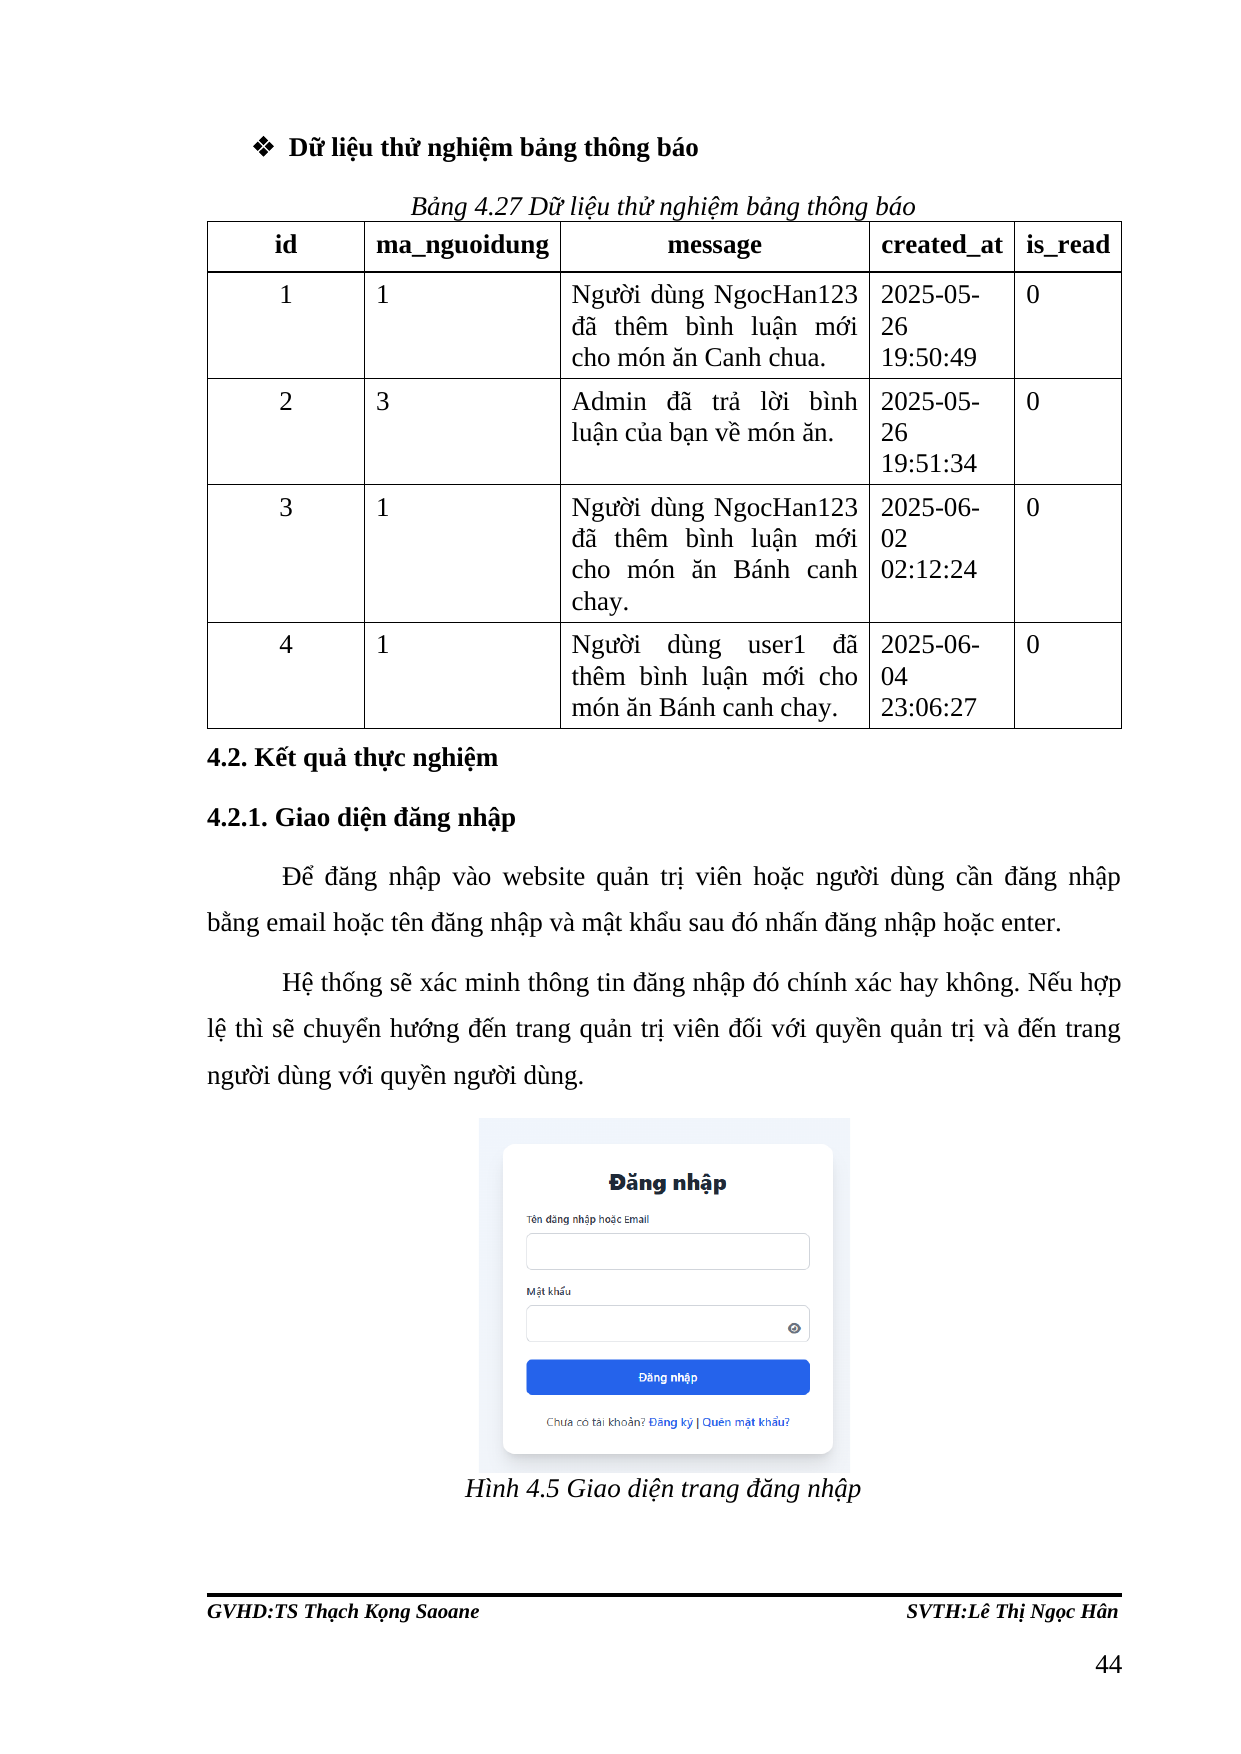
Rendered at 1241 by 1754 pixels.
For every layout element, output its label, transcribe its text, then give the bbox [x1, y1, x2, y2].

list Dữ liệu thử nghiệm bảng thông báo [251, 131, 1122, 162]
table_header id [208, 222, 364, 271]
table_cell Người dùng NgocHan123 đã thêm bình luận mới cho món ăn Bánh canh chay. [561, 485, 869, 622]
table_cell 2 [208, 379, 364, 484]
subtitle Kết quả thực nghiệm [207, 742, 1122, 773]
table_cell 0 [1015, 379, 1121, 484]
table_cell 0 [1015, 273, 1121, 378]
table_cell 1 [365, 623, 560, 728]
table_header created_at [870, 222, 1014, 271]
table_header is_read [1015, 222, 1121, 271]
table_cell 1 [365, 485, 560, 622]
table_cell 4 [208, 623, 364, 728]
table_cell Người dùng user1 đã thêm bình luận mới cho món ăn Bánh canh chay. [561, 623, 869, 728]
subtitle Giao diện đăng nhập [207, 801, 1122, 832]
table_cell 3 [365, 379, 560, 484]
text Để đăng nhập vào website quản trị viên hoặc người dùng cần đăng nhập bằng email hoặc tên đăng nhập và mật khẩu sau đó nhấn đăng nhập hoặc enter. [207, 860, 1122, 938]
table_cell 3 [208, 485, 364, 622]
table_cell Admin đã trả lời bình luận của bạn về món ăn. [561, 379, 869, 484]
table_cell 1 [208, 273, 364, 378]
table_header message [561, 222, 869, 271]
table_cell 2025-05-26 19:50:49 [870, 273, 1014, 378]
table_cell 1 [365, 273, 560, 378]
table_cell 2025-05-26 19:51:34 [870, 379, 1014, 484]
table_cell 0 [1015, 485, 1121, 622]
table_cell 2025-06-02 02:12:24 [870, 485, 1014, 622]
text Hệ thống sẽ xác minh thông tin đăng nhập đó chính xác hay không. Nếu hợp lệ thì sẽ chuyển hướng đến trang quản trị viên đối với quyền quản trị và đến trang người dùng với quyền người dùng. [207, 966, 1122, 1090]
picture [478, 1118, 851, 1473]
table_cell 2025-06-04 23:06:27 [870, 623, 1014, 728]
table_header ma_nguoidung [365, 222, 560, 271]
table_cell Người dùng NgocHan123 đã thêm bình luận mới cho món ăn Canh chua. [561, 273, 869, 378]
table_cell 0 [1015, 623, 1121, 728]
